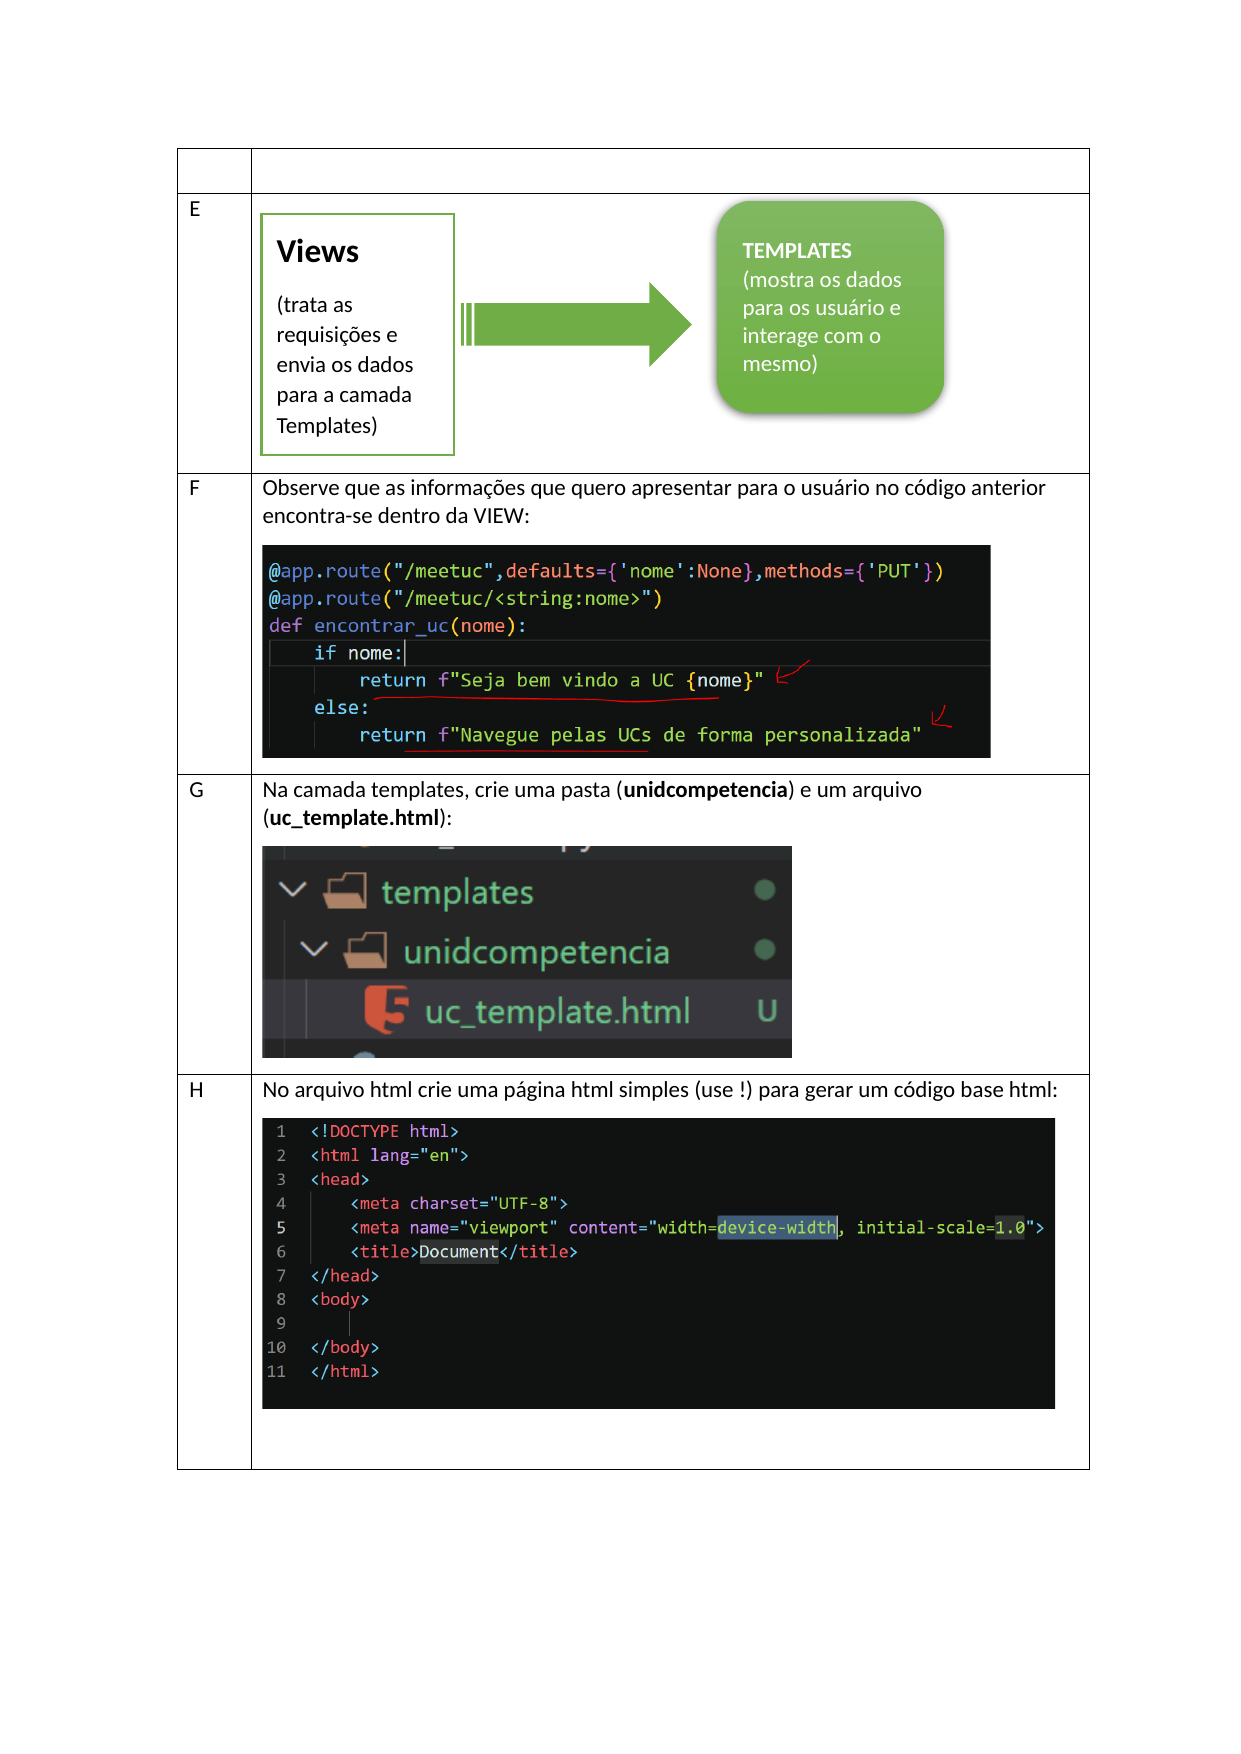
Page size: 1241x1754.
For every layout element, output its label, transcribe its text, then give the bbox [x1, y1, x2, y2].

table_cell H [178, 1075, 251, 1469]
table_cell D [178, 149, 251, 193]
picture [262, 545, 991, 758]
table_cell Observe que as informações que quero apresentar para o usuário no código anterior encontra-se dentro da VIEW: [252, 474, 1089, 774]
picture [262, 1118, 1056, 1409]
table_cell G [178, 775, 251, 1074]
table_cell E [178, 194, 251, 472]
table_cell Na camada templates, crie uma pasta (unidcompetencia) e um arquivo (uc_template.html): [252, 775, 1089, 1074]
table_cell F [178, 474, 251, 774]
table_cell [252, 194, 1089, 472]
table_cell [252, 149, 1089, 193]
picture [262, 846, 792, 1058]
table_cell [252, 1075, 1089, 1469]
